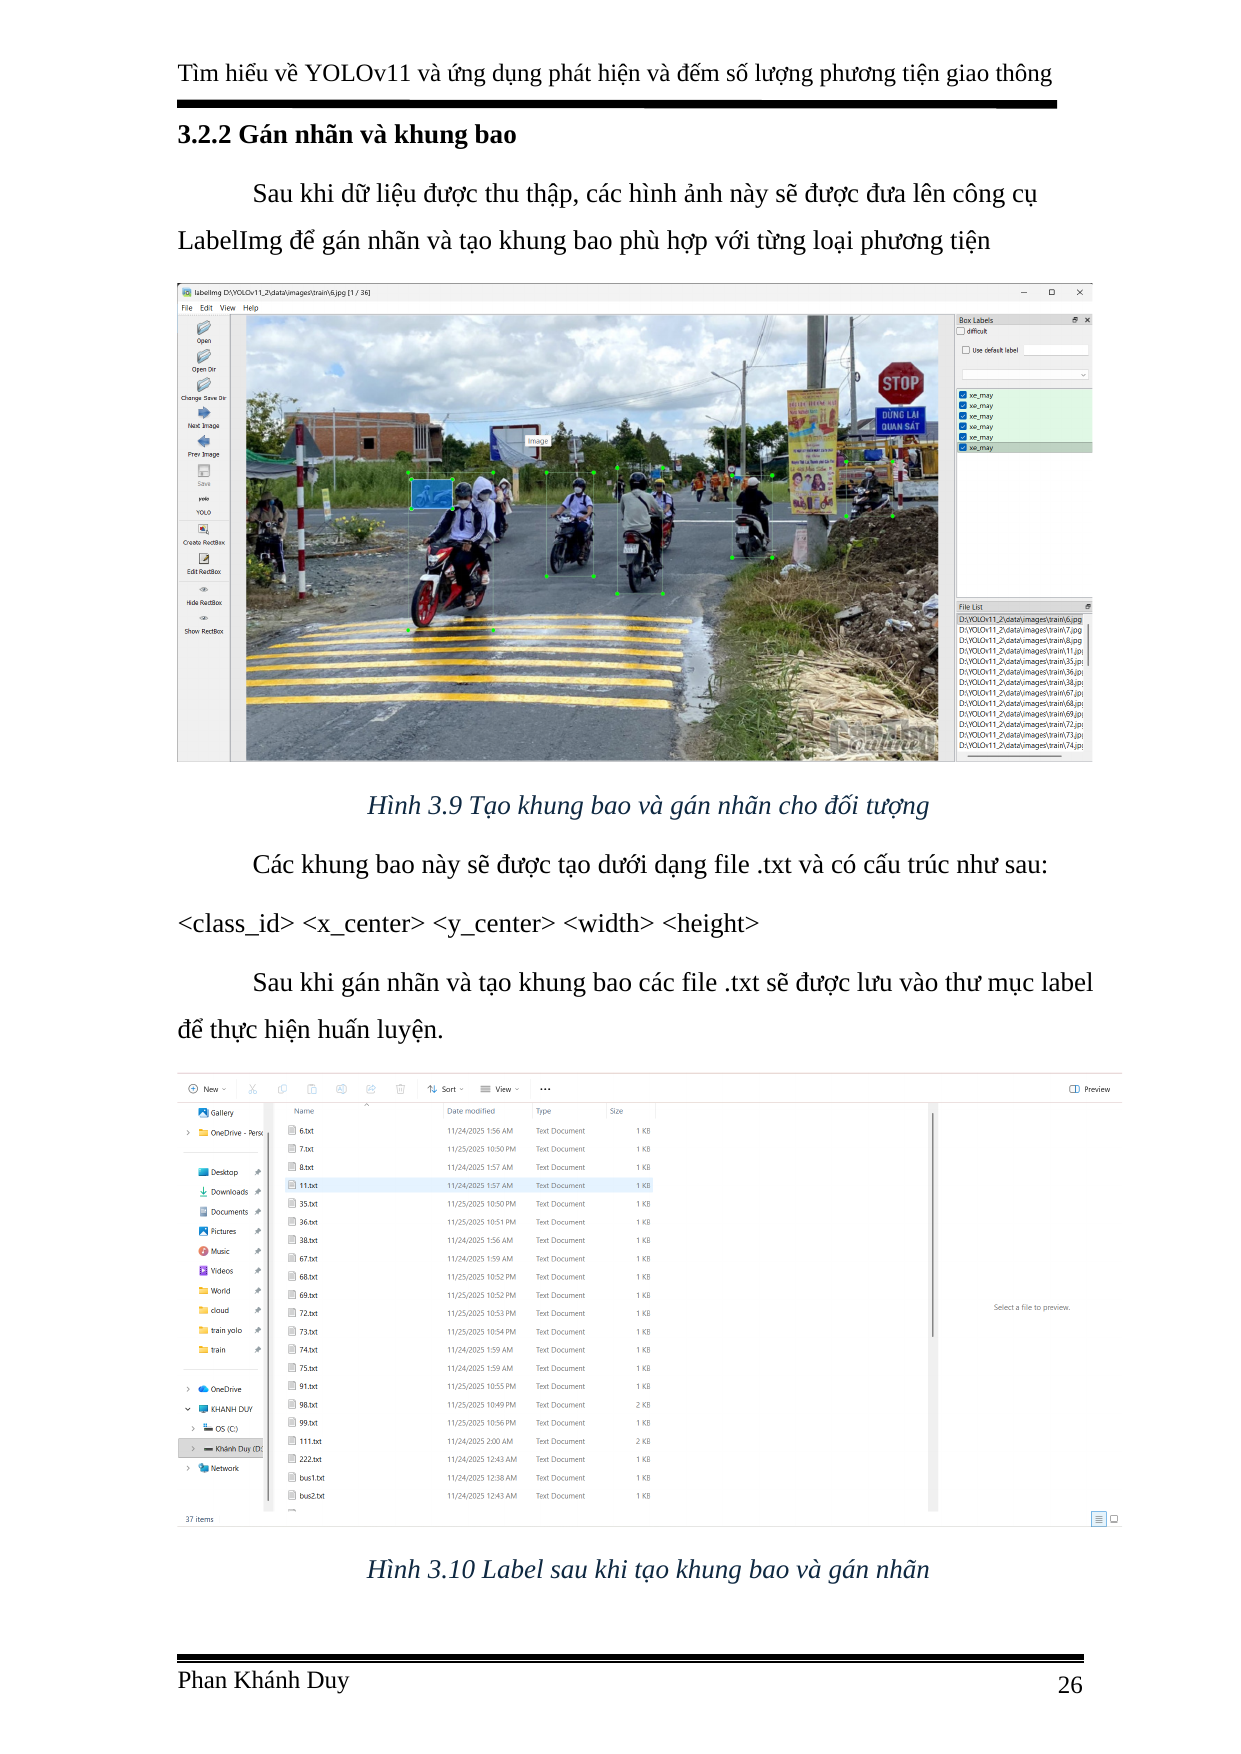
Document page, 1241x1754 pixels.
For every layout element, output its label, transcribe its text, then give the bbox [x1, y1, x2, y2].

picture [177, 283, 1093, 762]
subtitle Gán nhãn và khung bao [177, 118, 1122, 149]
text Sau khi dữ liệu được thu thập, các hình ảnh này sẽ được đưa lên công cụ LabelImg để gán nhãn và tạo khung bao phù hợp với từng loại phương tiện [177, 177, 1122, 255]
text <class_id> <x_center> <y_center> <width> <height> [177, 907, 1122, 938]
picture [177, 1072, 1123, 1527]
text Sau khi gán nhãn và tạo khung bao các file .txt sẽ được lưu vào thư mục label để thực hiện huấn luyện. [177, 966, 1122, 1044]
text Các khung bao này sẽ được tạo dưới dạng file .txt và có cấu trúc như sau: [177, 848, 1122, 879]
